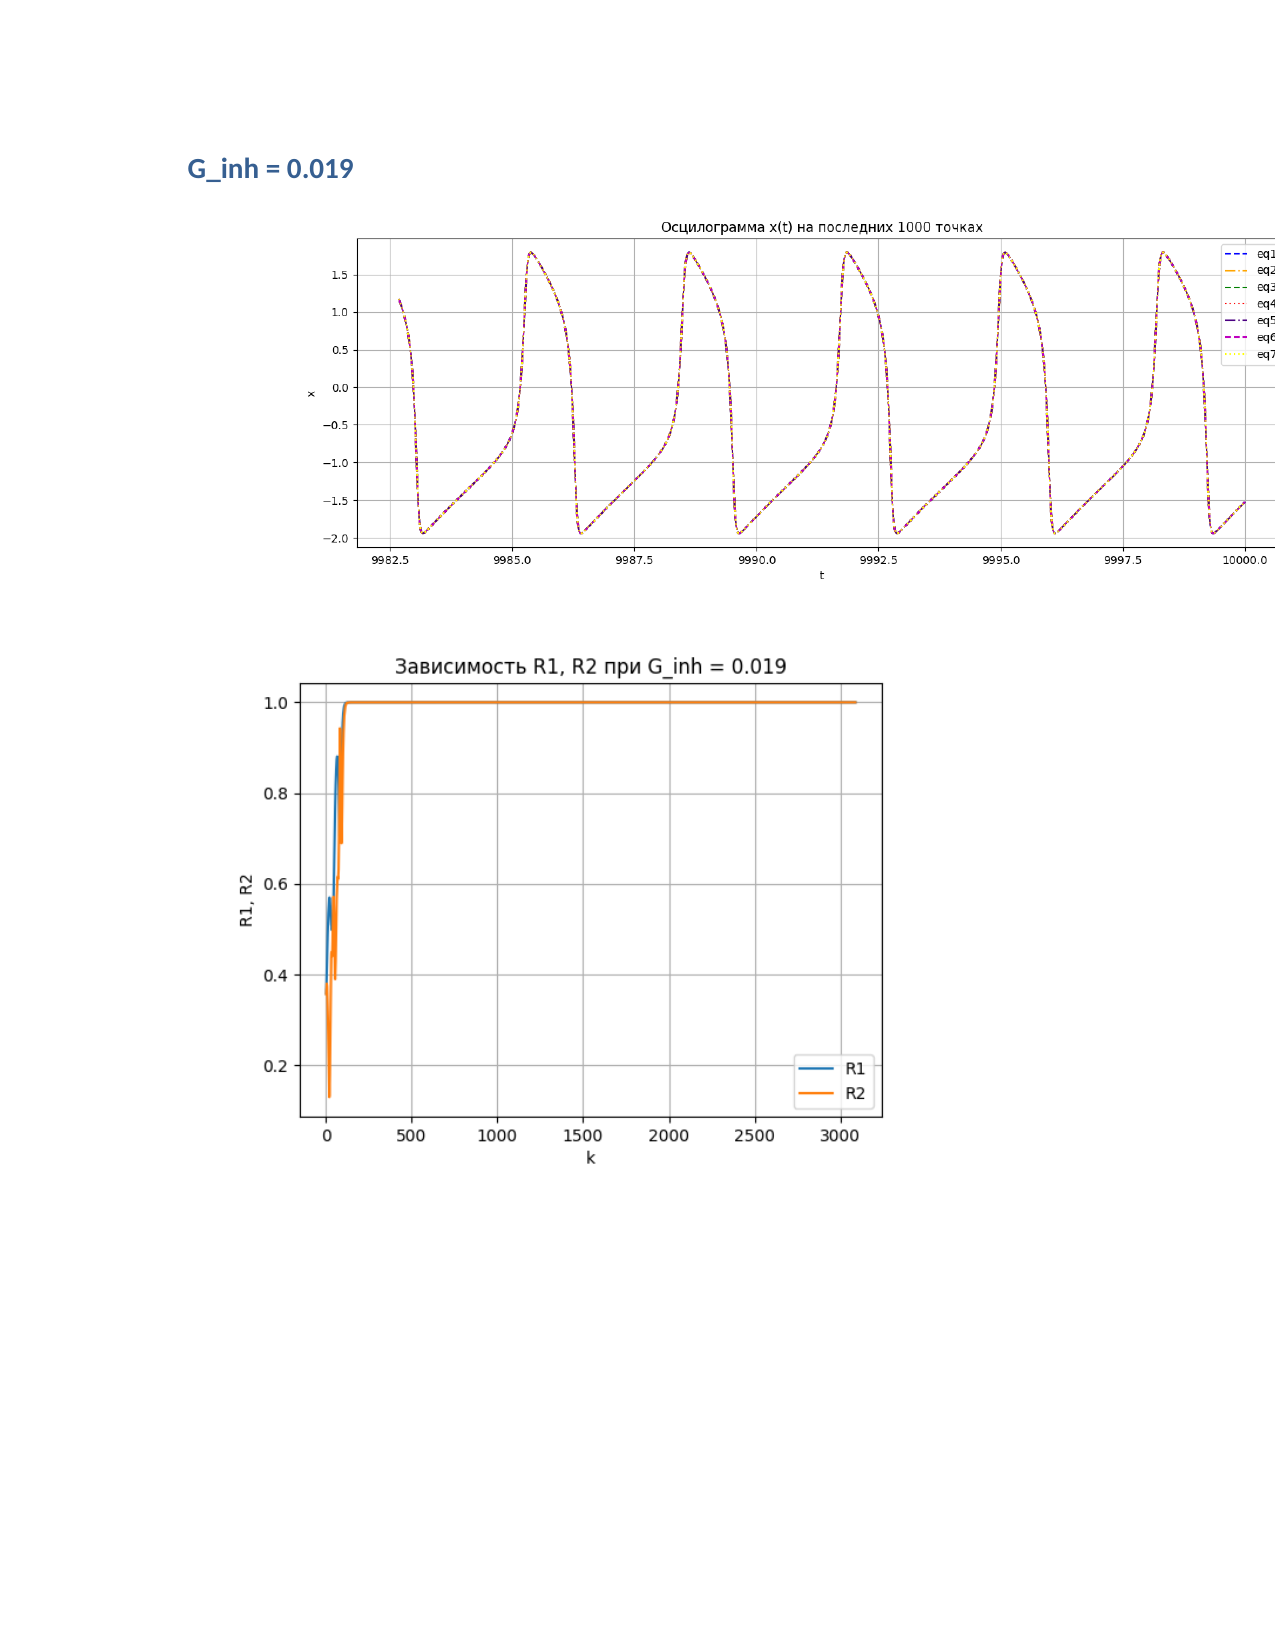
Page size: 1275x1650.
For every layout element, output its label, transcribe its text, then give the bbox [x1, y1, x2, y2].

picture [206, 615, 957, 1179]
picture [206, 191, 1275, 591]
subtitle G_inh = 0.019 [187, 150, 1087, 186]
